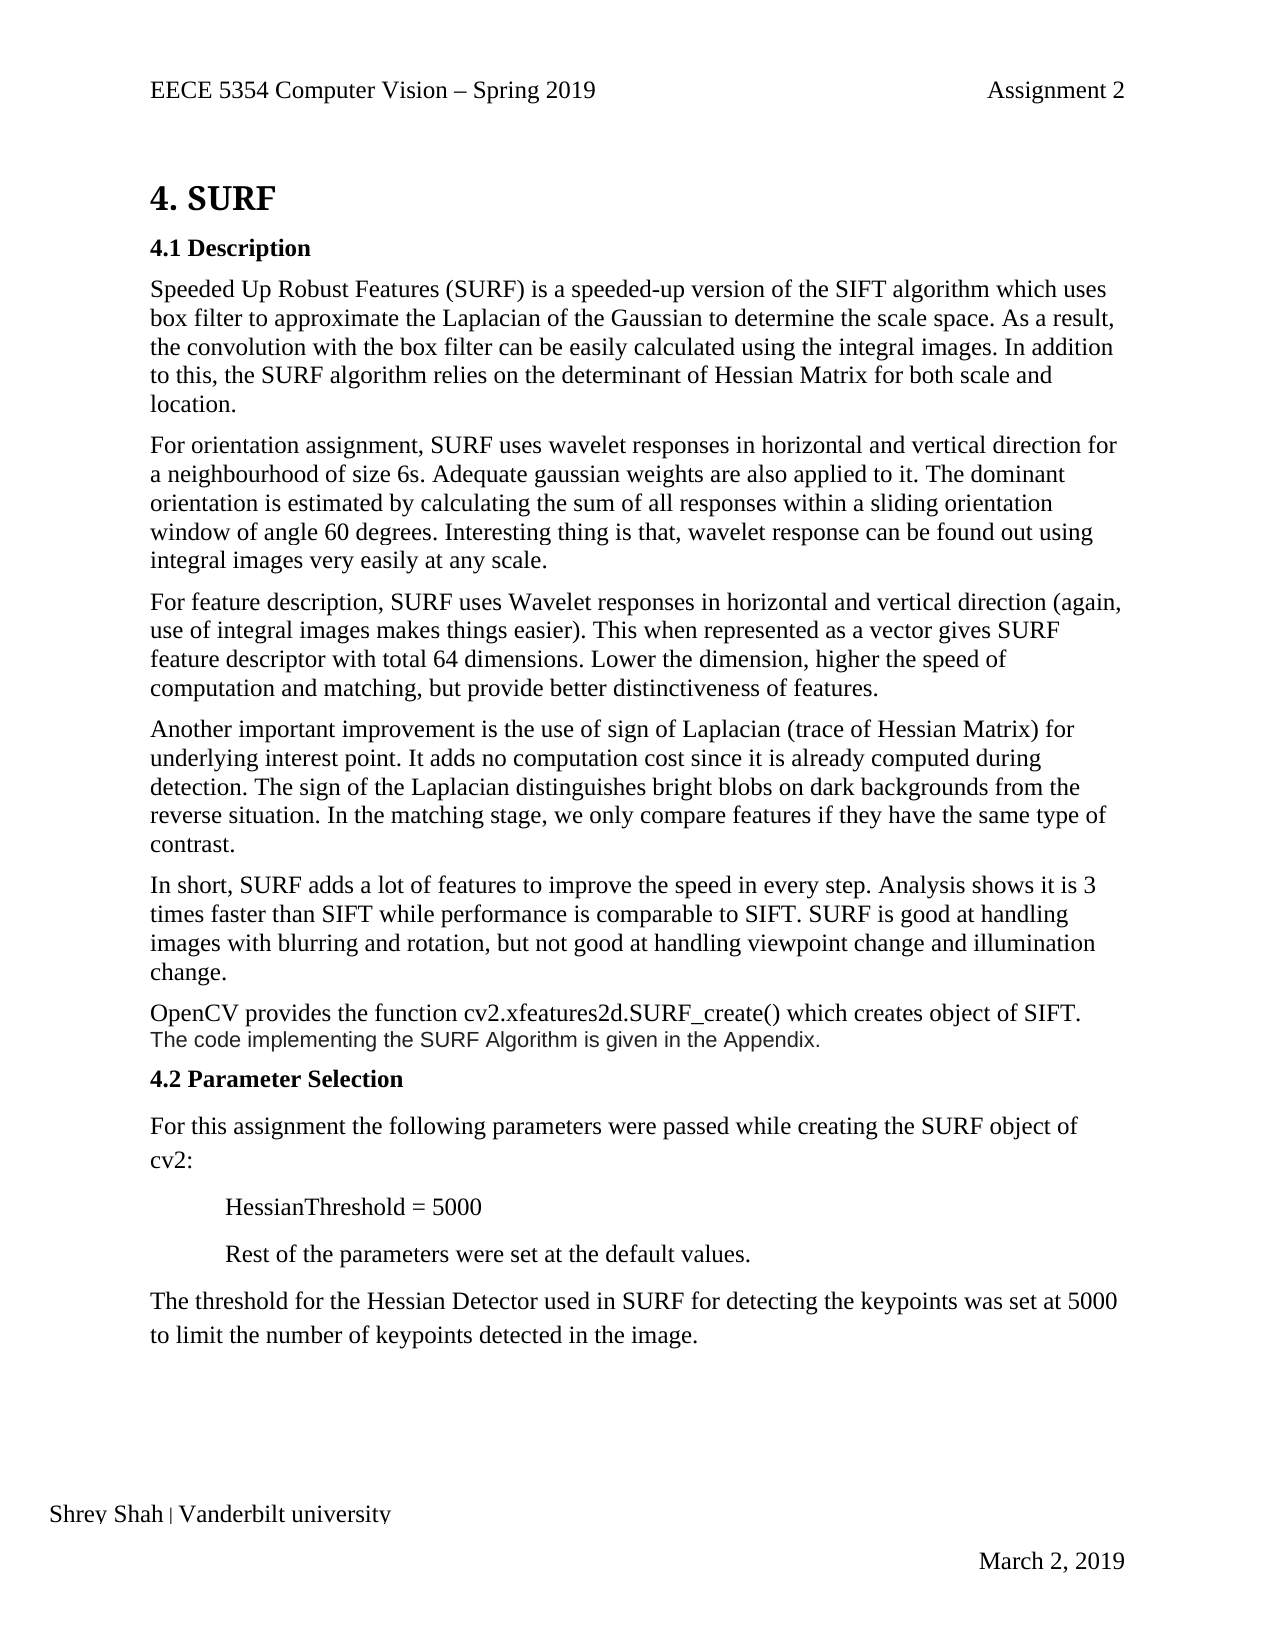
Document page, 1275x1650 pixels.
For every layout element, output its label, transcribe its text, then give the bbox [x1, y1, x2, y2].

text For this assignment the following parameters were passed while creating the SURF object of cv2: [150, 1106, 1125, 1174]
text Speeded Up Robust Features (SURF) is a speeded-up version of the SIFT algorithm which uses box filter to approximate the Laplacian of the Gaussian to determine the scale space. As a result, the convolution with the box filter can be easily calculated using the integral images. In addition to this, the SURF algorithm relies on the determinant of Hessian Matrix for both scale and location. [150, 274, 1125, 418]
text Another important improvement is the use of sign of Laplacian (trace of Hessian Matrix) for underlying interest point. It adds no computation cost since it is already computed during detection. The sign of the Laplacian distinguishes bright blobs on dark backgrounds from the reverse situation. In the matching stage, we only compare features if they have the same type of contrast. [150, 714, 1125, 858]
text 4.1 Description [150, 233, 1125, 262]
subtitle SURF [150, 175, 1125, 220]
text For orientation assignment, SURF uses wavelet responses in horizontal and vertical direction for a neighbourhood of size 6s. Adequate gaussian weights are also applied to it. The dominant orientation is estimated by calculating the sum of all responses within a sliding orientation window of angle 60 degrees. Interesting thing is that, wavelet response can be found out using integral images very easily at any scale. [554, 430, 1125, 574]
text Rest of the parameters were set at the default values. [150, 1234, 1125, 1268]
text HessianThreshold = 5000 [150, 1187, 1125, 1221]
text The threshold for the Hessian Detector used in SURF for detecting the keypoints was set at 5000 to limit the number of keypoints detected in the image. [150, 1281, 1125, 1349]
text In short, SURF adds a lot of features to improve the speed in every step. Analysis shows it is 3 times faster than SIFT while performance is comparable to SIFT. SURF is good at handling images with blurring and rotation, but not good at handling viewpoint change and illumination change. [150, 870, 1125, 985]
text For feature description, SURF uses Wavelet responses in horizontal and vertical direction (again, use of integral images makes things easier). This when represented as a vector gives SURF feature descriptor with total 64 dimensions. Lower the dimension, higher the speed of computation and matching, but provide better distinctiveness of features. [150, 587, 1125, 702]
text OpenCV provides the function cv2.xfeatures2d.SURF_create() which creates object of SIFT. The code implementing the SURF Algorithm is given in the Appendix. [150, 998, 1125, 1052]
text 4.2 Parameter Selection [150, 1064, 1125, 1093]
